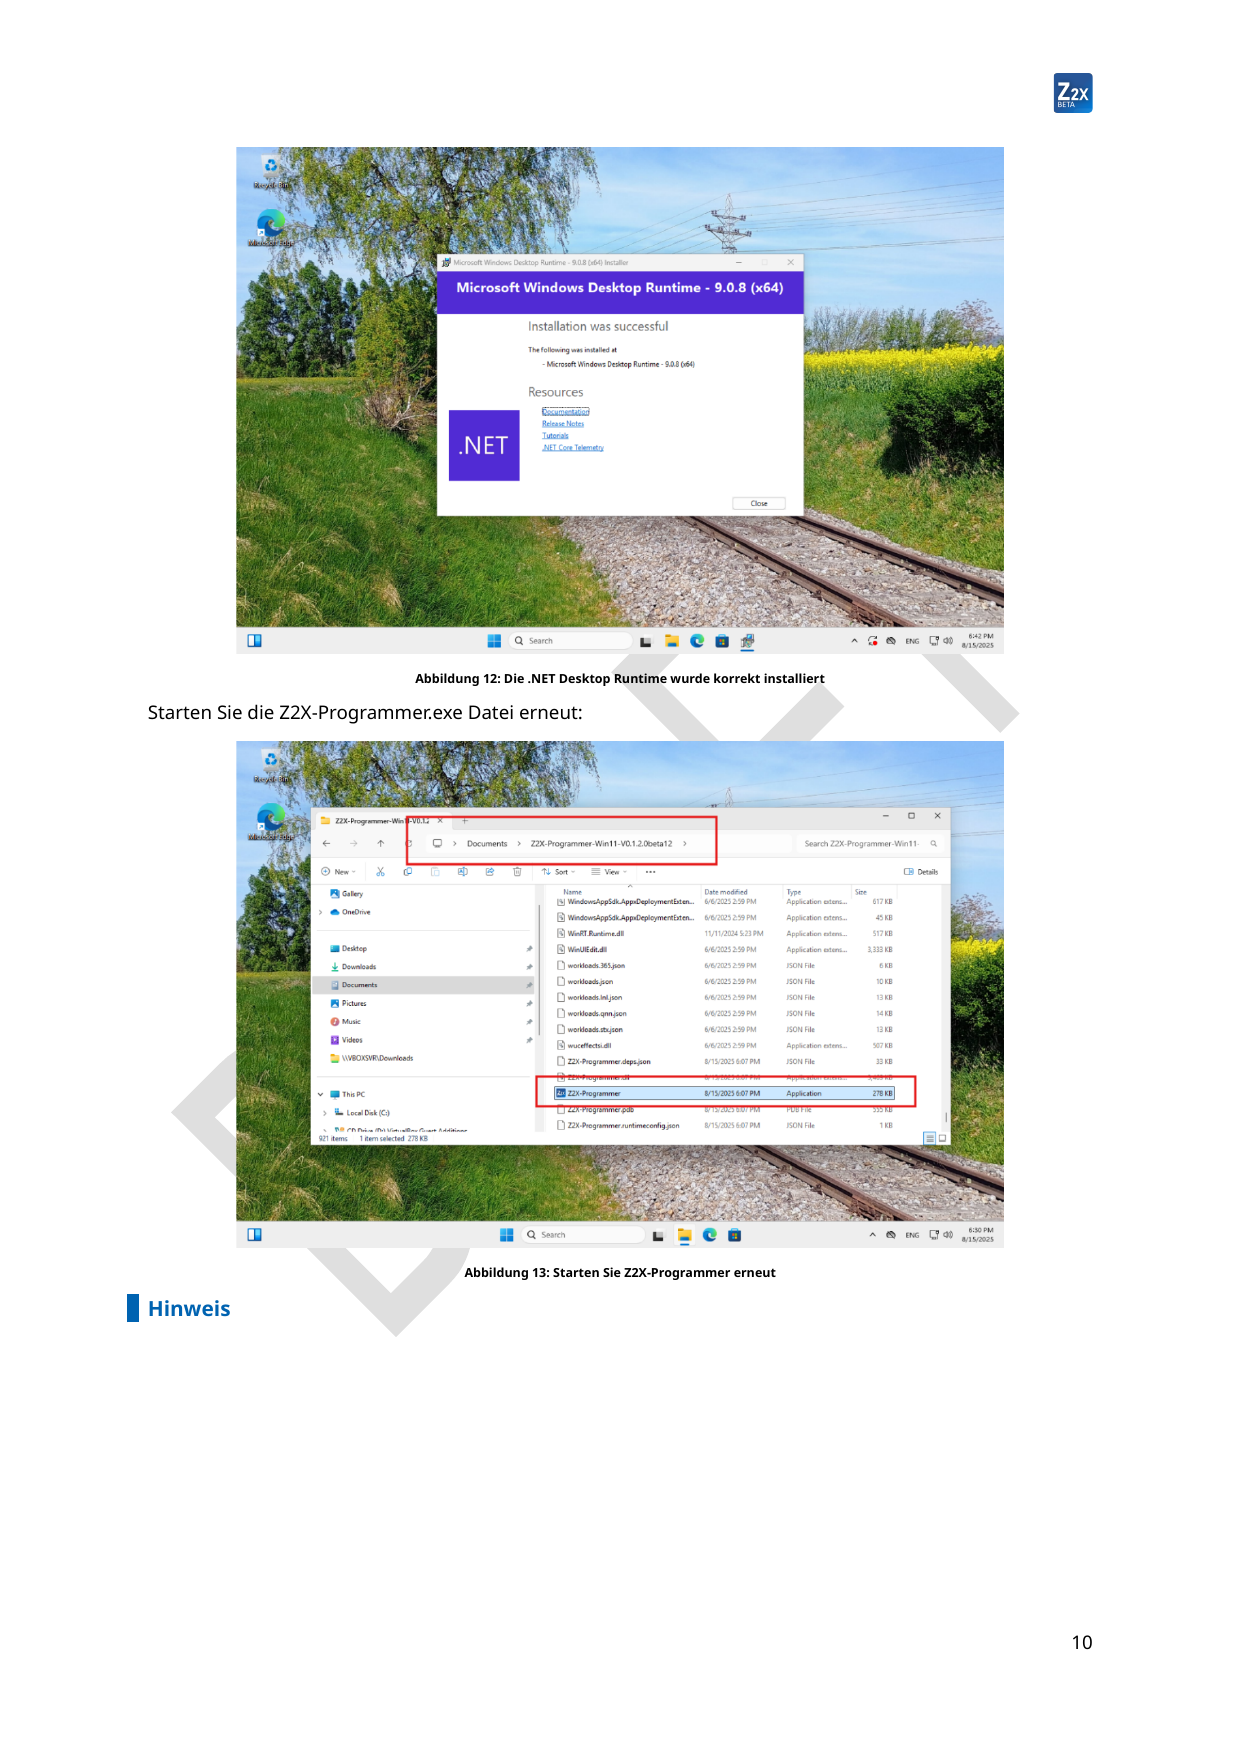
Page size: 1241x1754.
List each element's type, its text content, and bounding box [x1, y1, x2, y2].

picture [236, 741, 1004, 1248]
picture [236, 147, 1004, 654]
picture [1053, 73, 1093, 113]
text Hinweis [139, 1294, 1093, 1322]
text Starten Sie die Z2X-Programmer.exe Datei erneut: [148, 699, 1093, 725]
